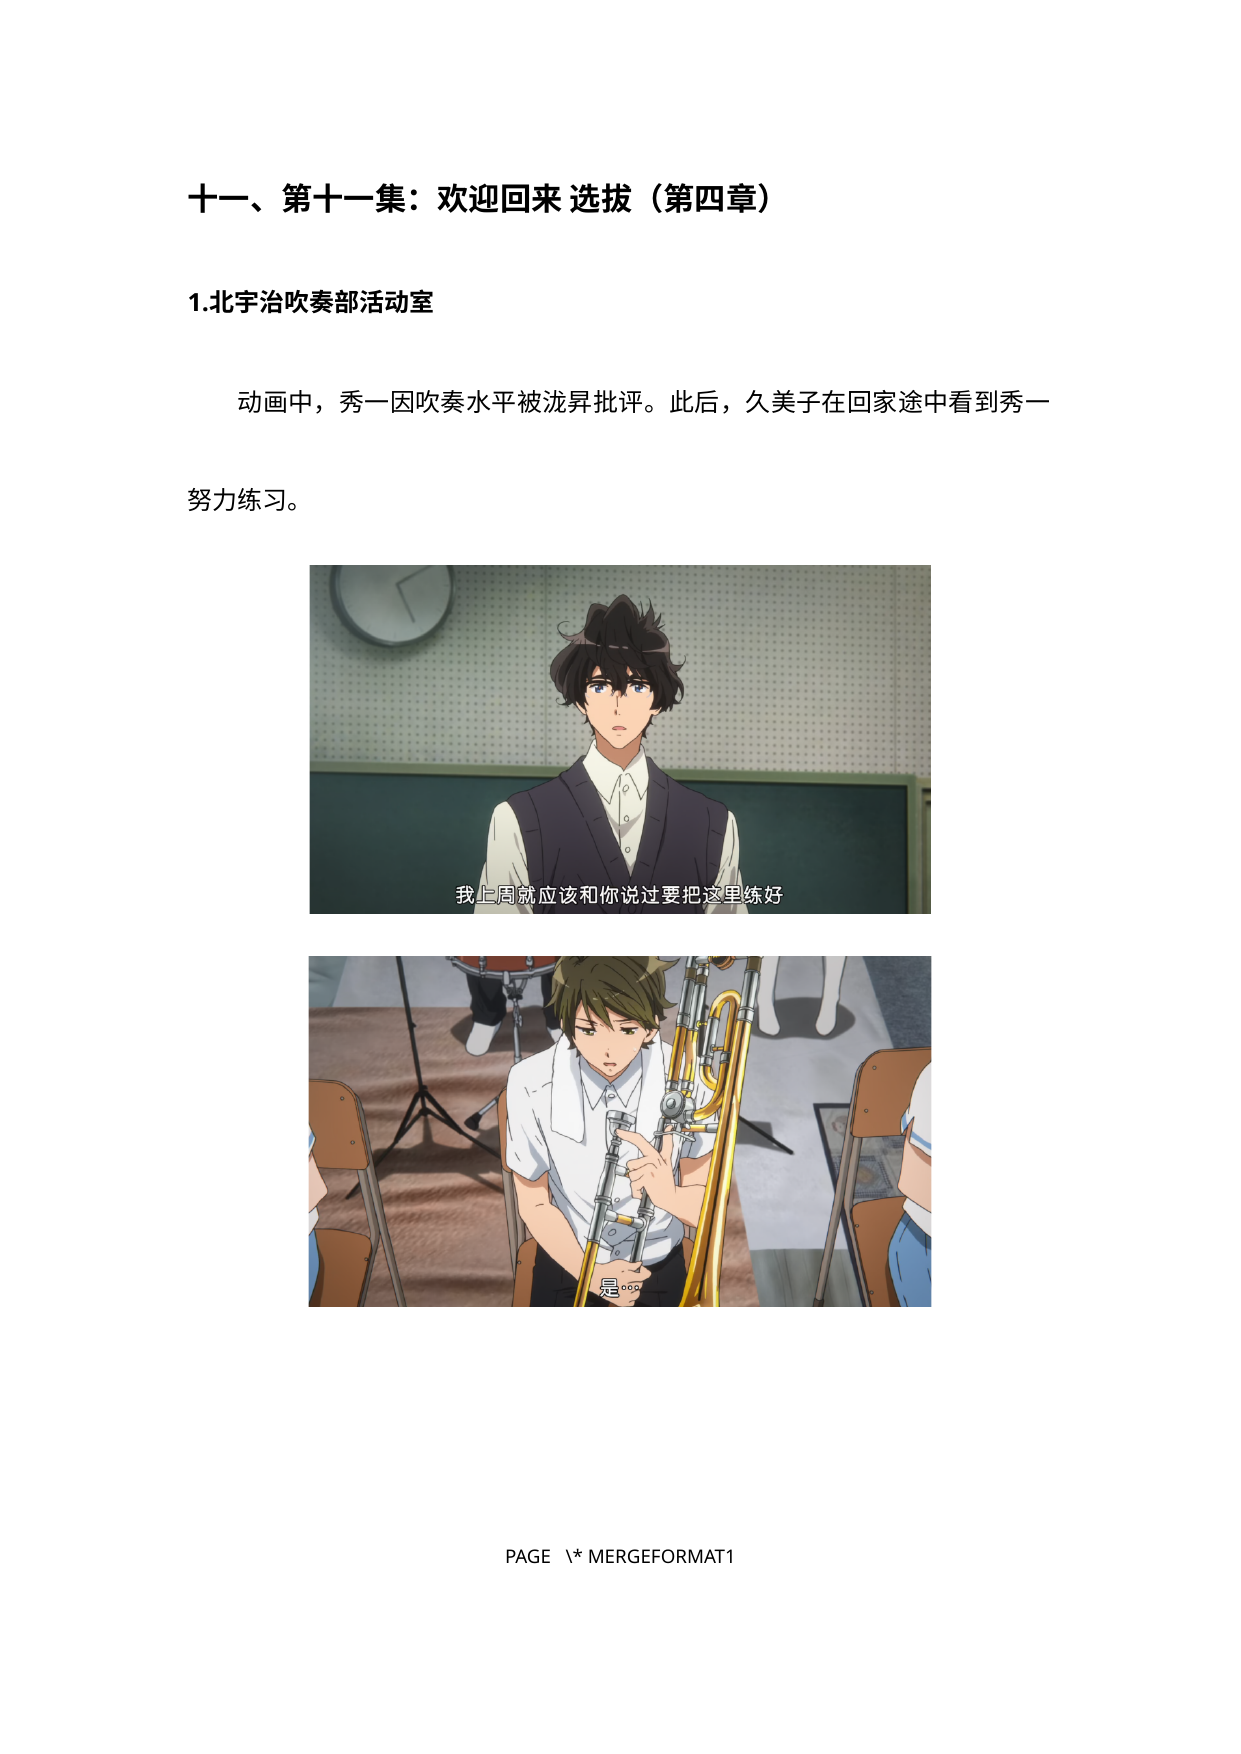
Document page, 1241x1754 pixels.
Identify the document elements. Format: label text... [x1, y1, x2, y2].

text 动画中，秀一因吹奏水平被泷昇批评。此后，久美子在回家途中看到秀一努力练习。 [187, 368, 1053, 531]
picture [308, 956, 932, 1307]
subtitle 北宇治吹奏部活动室 [187, 268, 1053, 333]
picture [309, 565, 931, 914]
subtitle 十一、第十一集：欢迎回来 选拔（第四章） [187, 164, 1053, 229]
